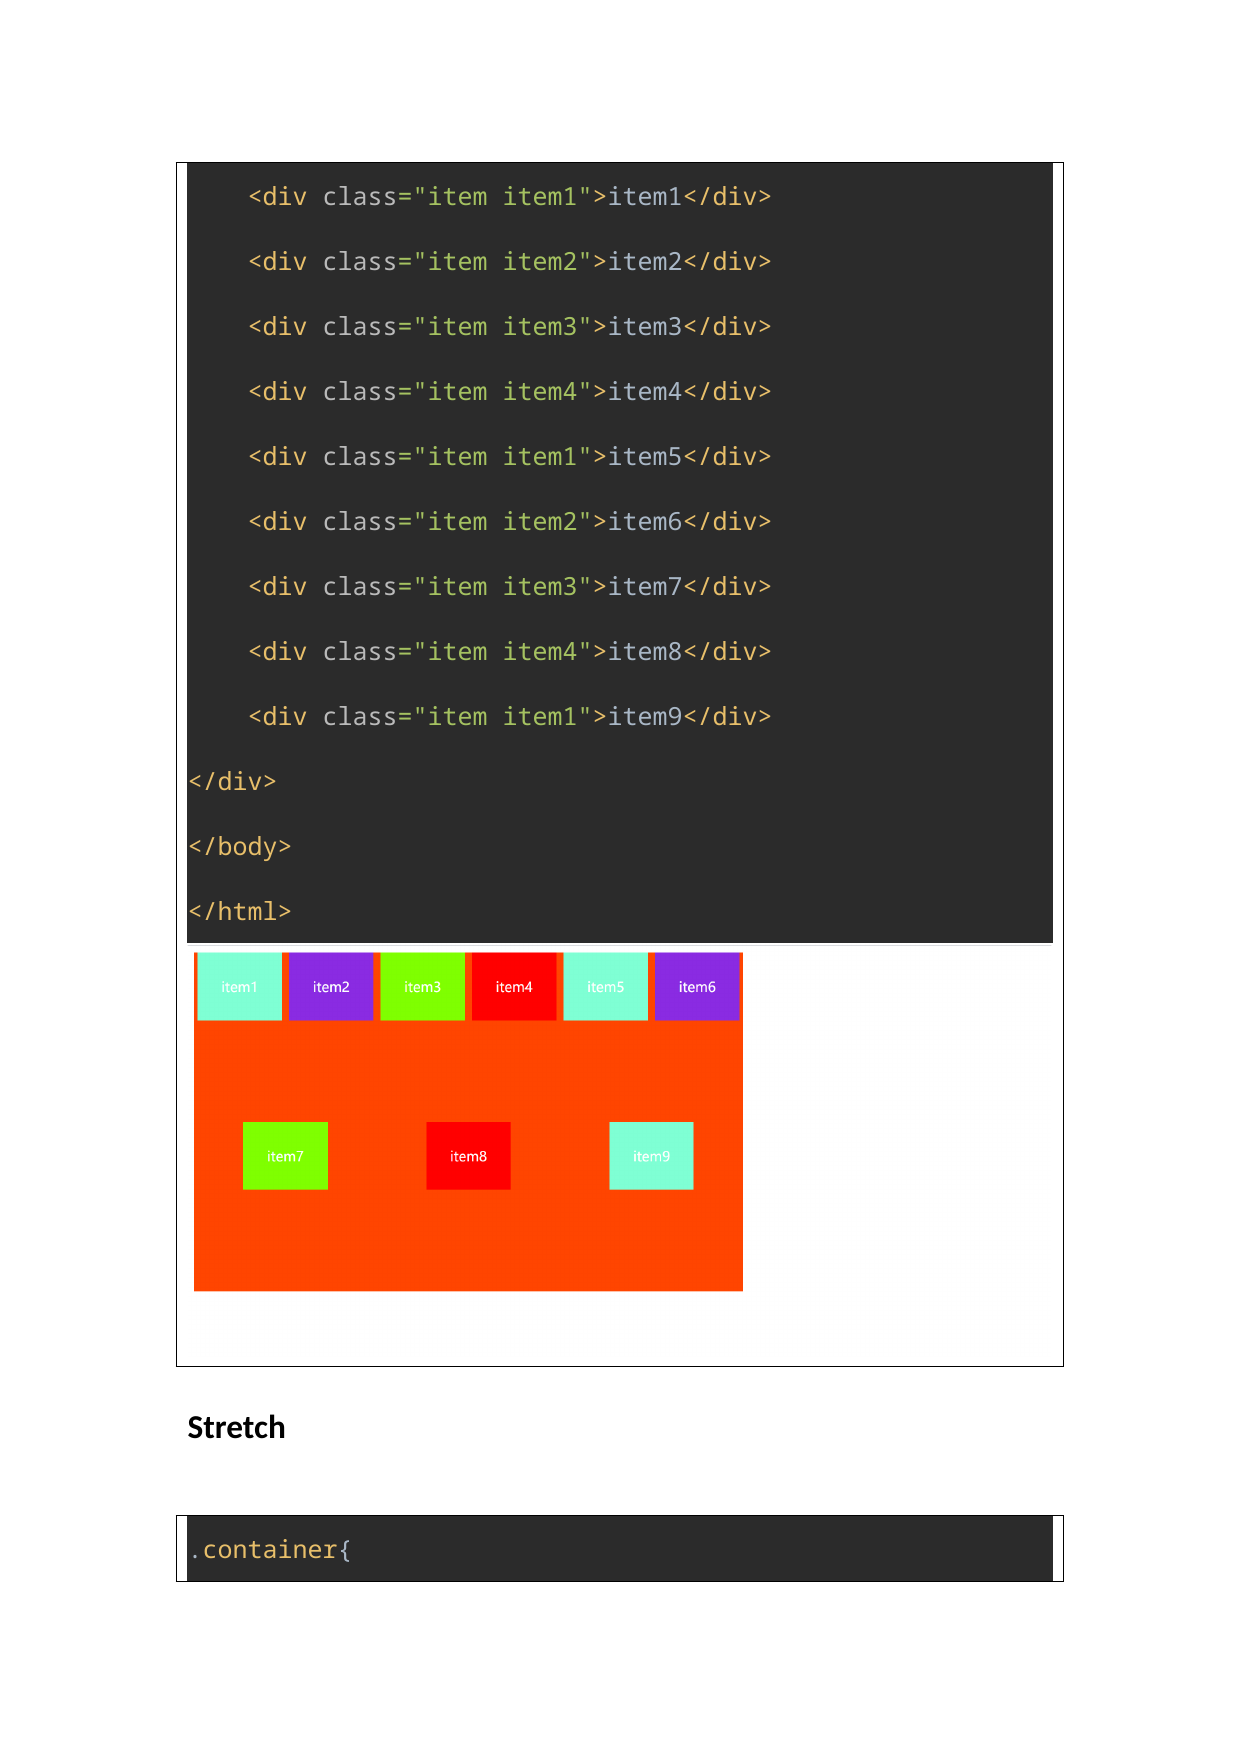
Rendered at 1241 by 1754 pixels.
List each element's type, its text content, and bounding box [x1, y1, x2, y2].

subtitle Stretch [187, 1394, 1053, 1459]
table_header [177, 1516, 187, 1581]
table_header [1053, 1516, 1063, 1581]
picture [187, 943, 1052, 1357]
